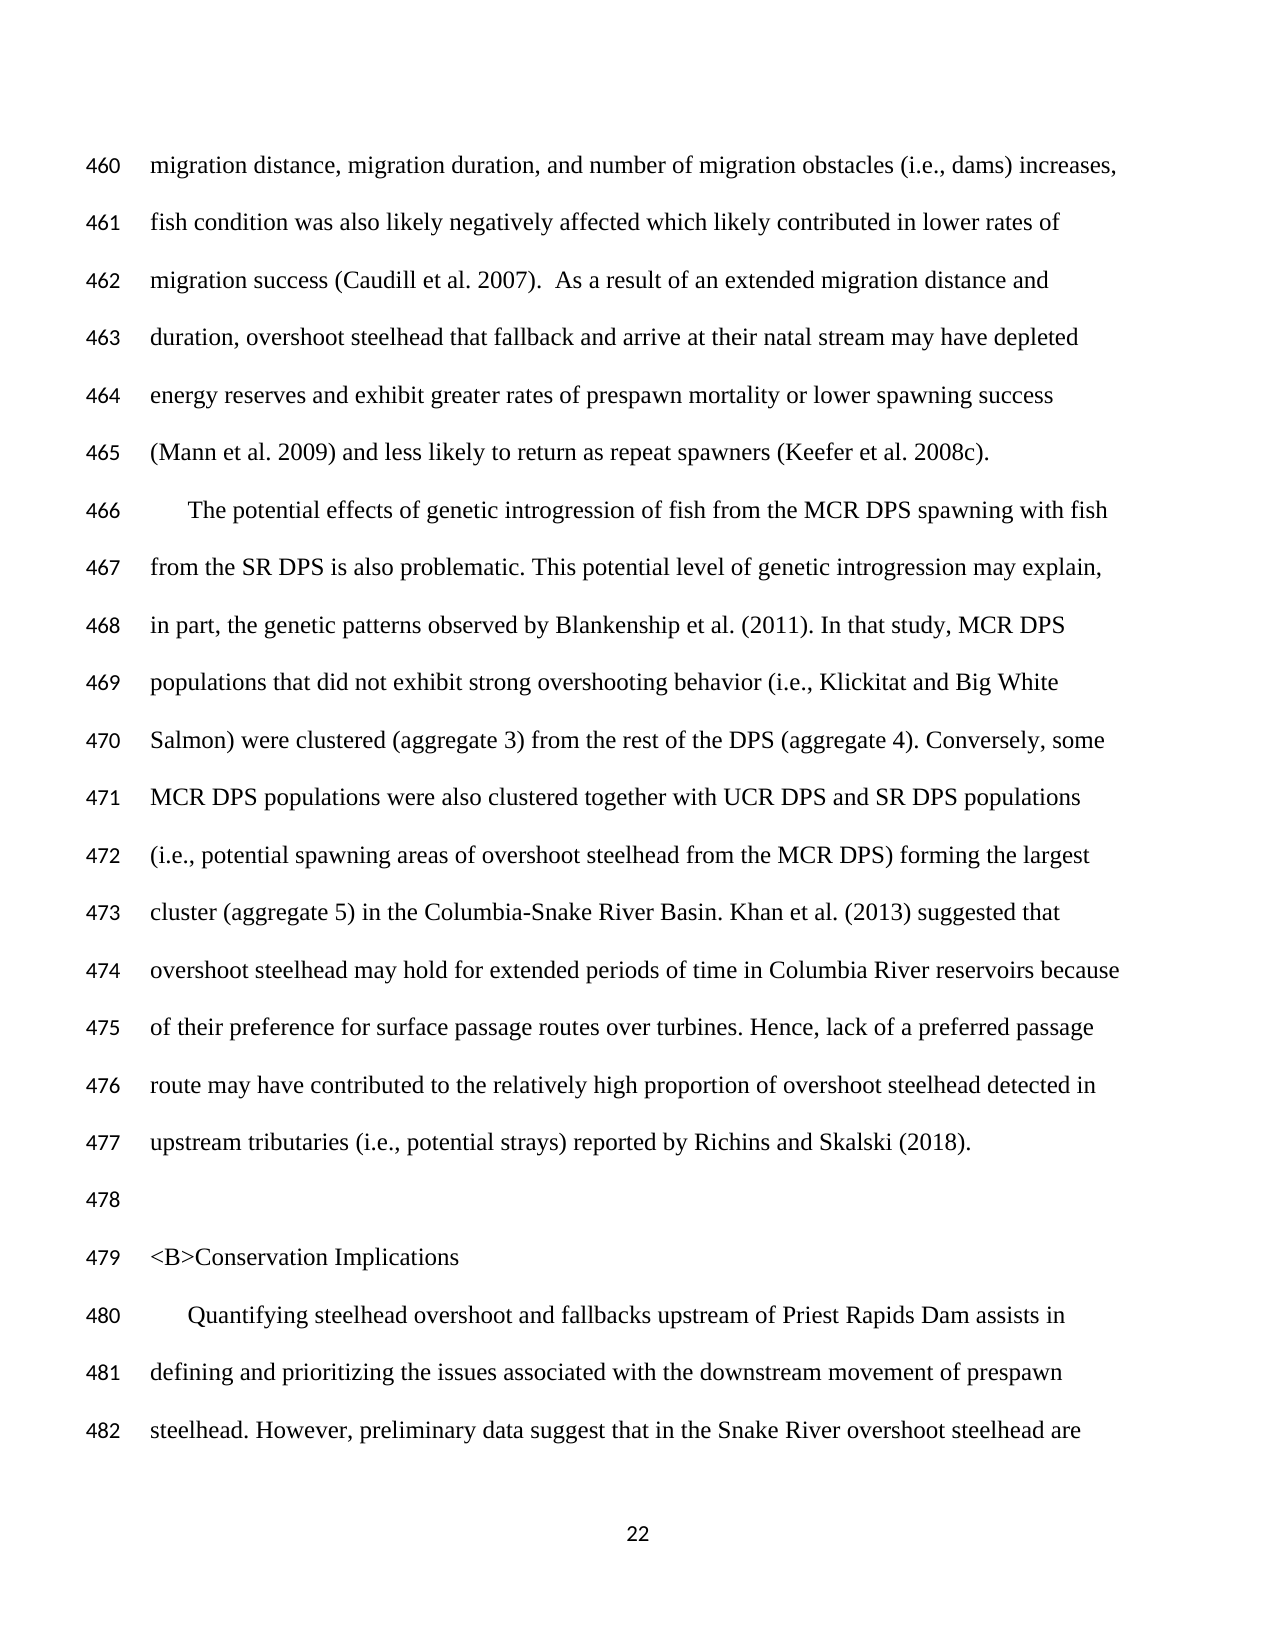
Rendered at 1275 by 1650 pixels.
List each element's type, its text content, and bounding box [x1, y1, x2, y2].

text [150, 150, 1125, 466]
text The potential effects of genetic introgression of fish from the MCR DPS spawning with fish from the SR DPS is also problematic. This potential level of genetic introgression may explain, in part, the genetic patterns observed by Blankenship et al. (2011). In that study, MCR DPS populations that did not exhibit strong overshooting behavior (i.e., Klickitat and Big White Salmon) were clustered (aggregate 3) from the rest of the DPS (aggregate 4). Conversely, some MCR DPS populations were also clustered together with UCR DPS and SR DPS populations (i.e., potential spawning areas of overshoot steelhead from the MCR DPS) forming the largest cluster (aggregate 5) in the Columbia-Snake River Basin. Khan et al. (2013) suggested that overshoot steelhead may hold for extended periods of time in Columbia River reservoirs because of their preference for surface passage routes over turbines. Hence, lack of a preferred passage route may have contributed to the relatively high proportion of overshoot steelhead detected in upstream tributaries (i.e., potential strays) reported by Richins and Skalski (2018). [150, 495, 1125, 1156]
text <B>Conservation Implications [150, 1242, 1125, 1271]
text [150, 1300, 1125, 1444]
